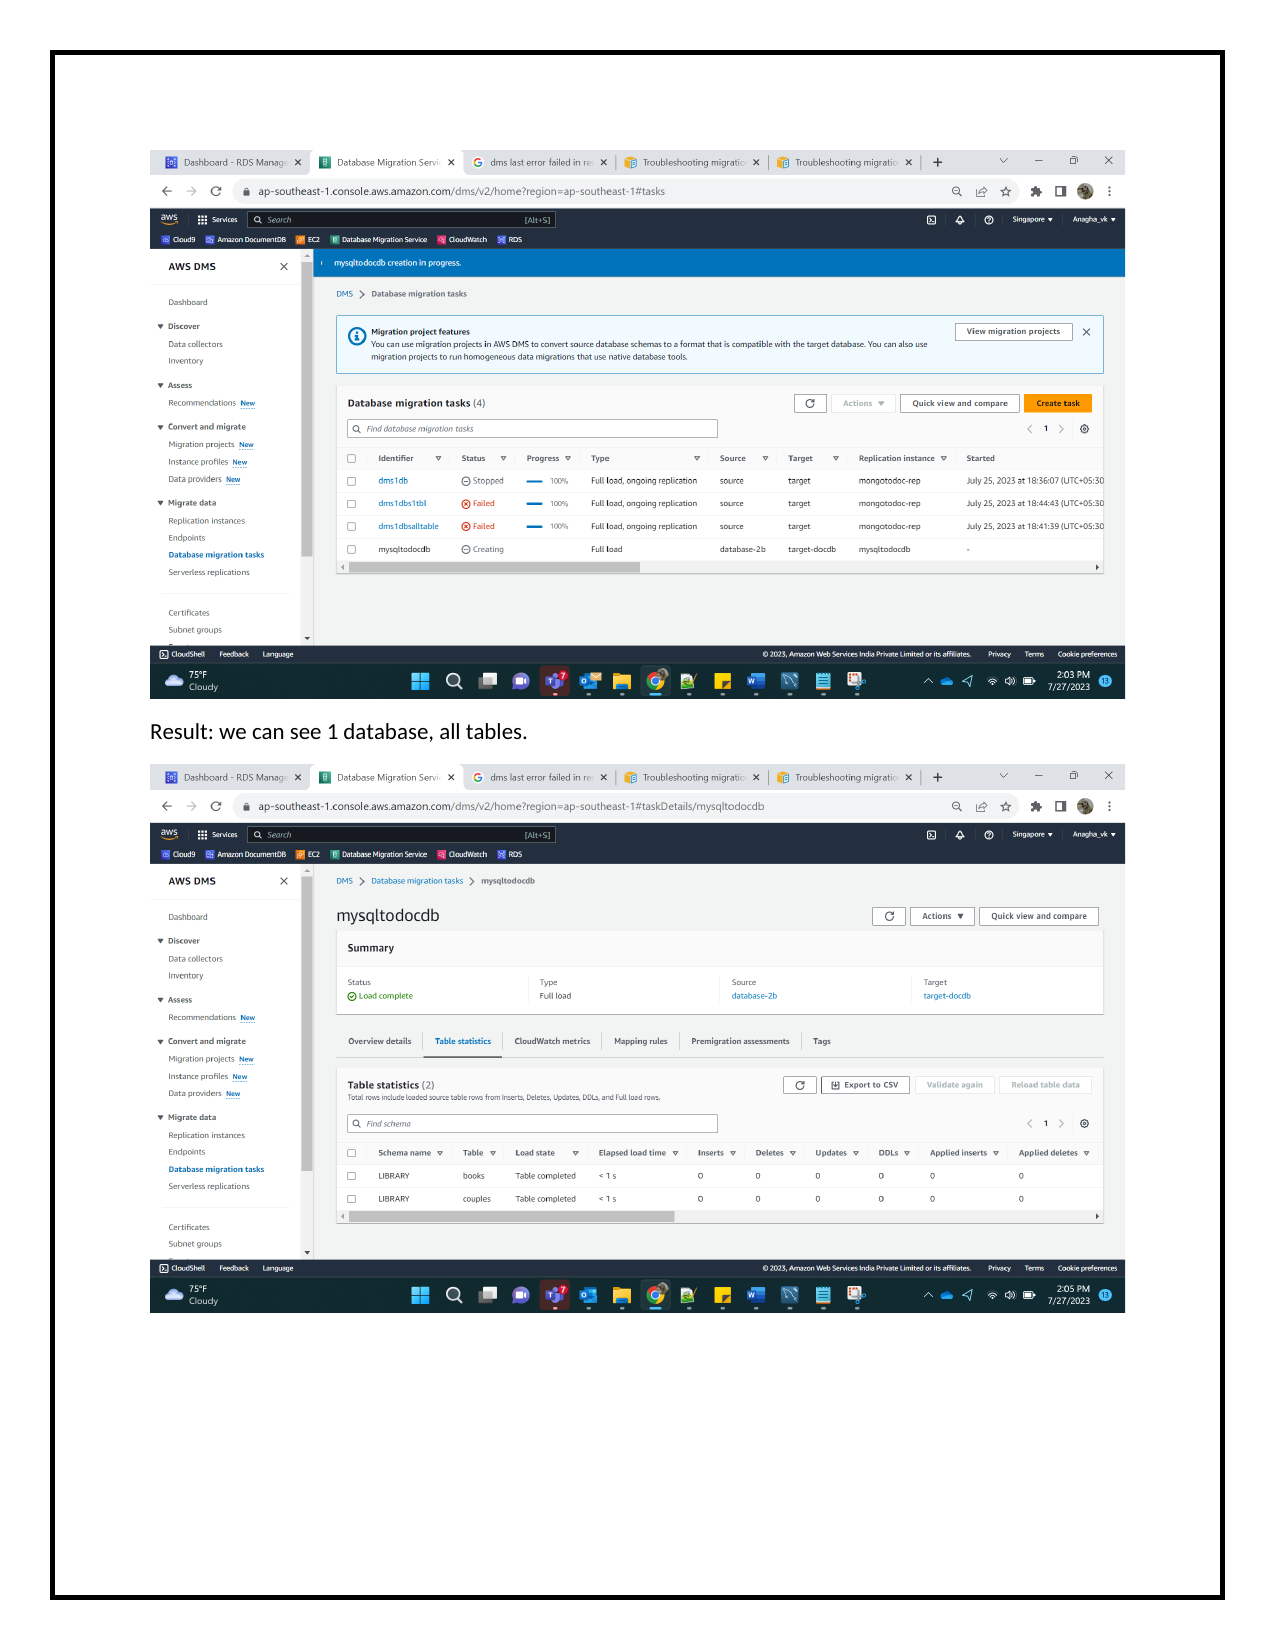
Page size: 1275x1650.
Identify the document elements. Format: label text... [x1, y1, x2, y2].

picture [150, 764, 1125, 1313]
picture [150, 150, 1125, 699]
text Result: we can see 1 database, all tables. [150, 717, 1125, 745]
